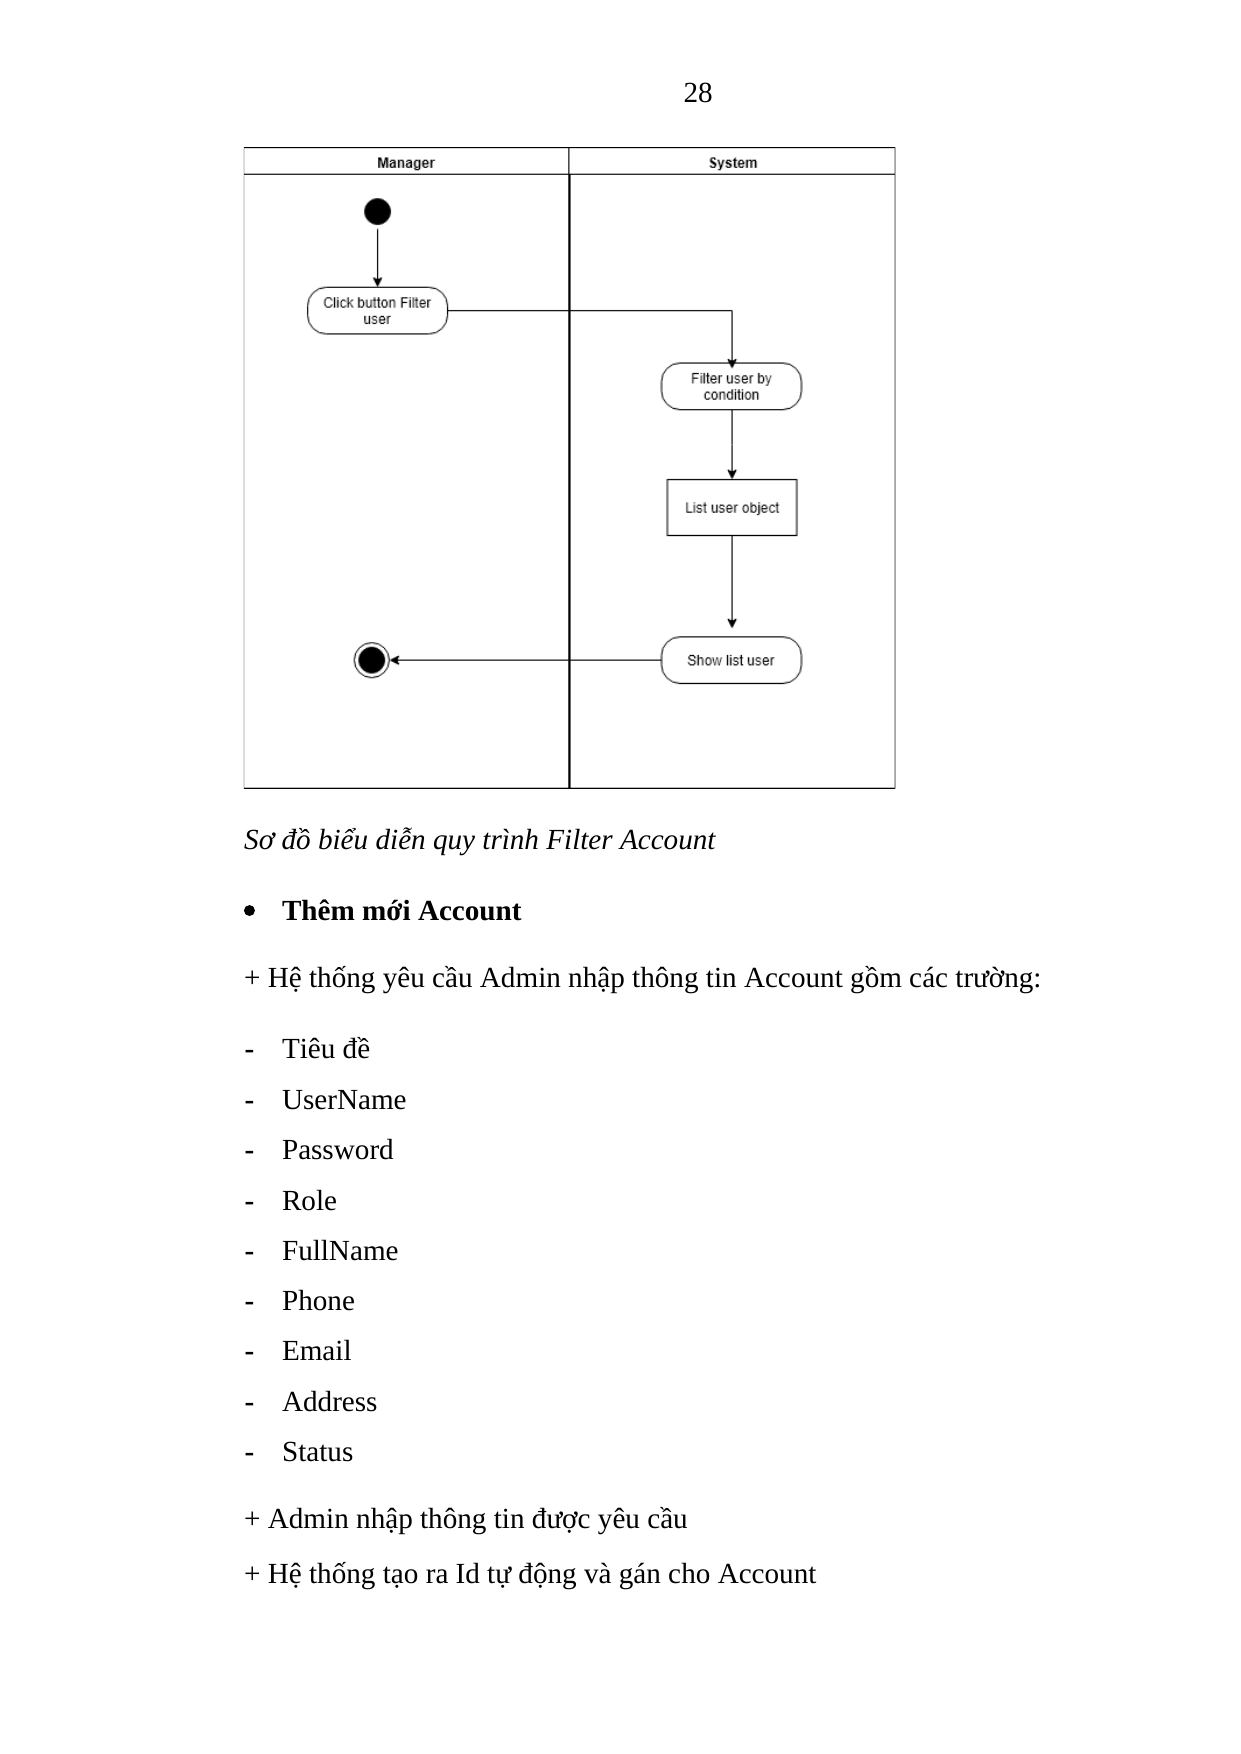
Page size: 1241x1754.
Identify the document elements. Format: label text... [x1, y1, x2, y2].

list Status [244, 1434, 1152, 1468]
list Address [244, 1384, 1152, 1417]
list Phone [244, 1283, 1152, 1317]
picture [243, 147, 896, 789]
text + Hệ thống tạo ra Id tự động và gán cho Account [207, 1556, 1152, 1590]
list Role [244, 1183, 1152, 1216]
text + Hệ thống yêu cầu Admin nhập thông tin Account gồm các trường: [207, 961, 1152, 994]
list Password [244, 1132, 1152, 1166]
list Thêm mới Account [244, 893, 1152, 927]
text + Admin nhập thông tin được yêu cầu [207, 1501, 1152, 1535]
list FullName [244, 1233, 1152, 1266]
list Tiêu đề [244, 1032, 1152, 1065]
text Sơ đồ biểu diễn quy trình Filter Account [207, 822, 1152, 856]
list UserName [244, 1082, 1152, 1116]
list Email [244, 1333, 1152, 1367]
